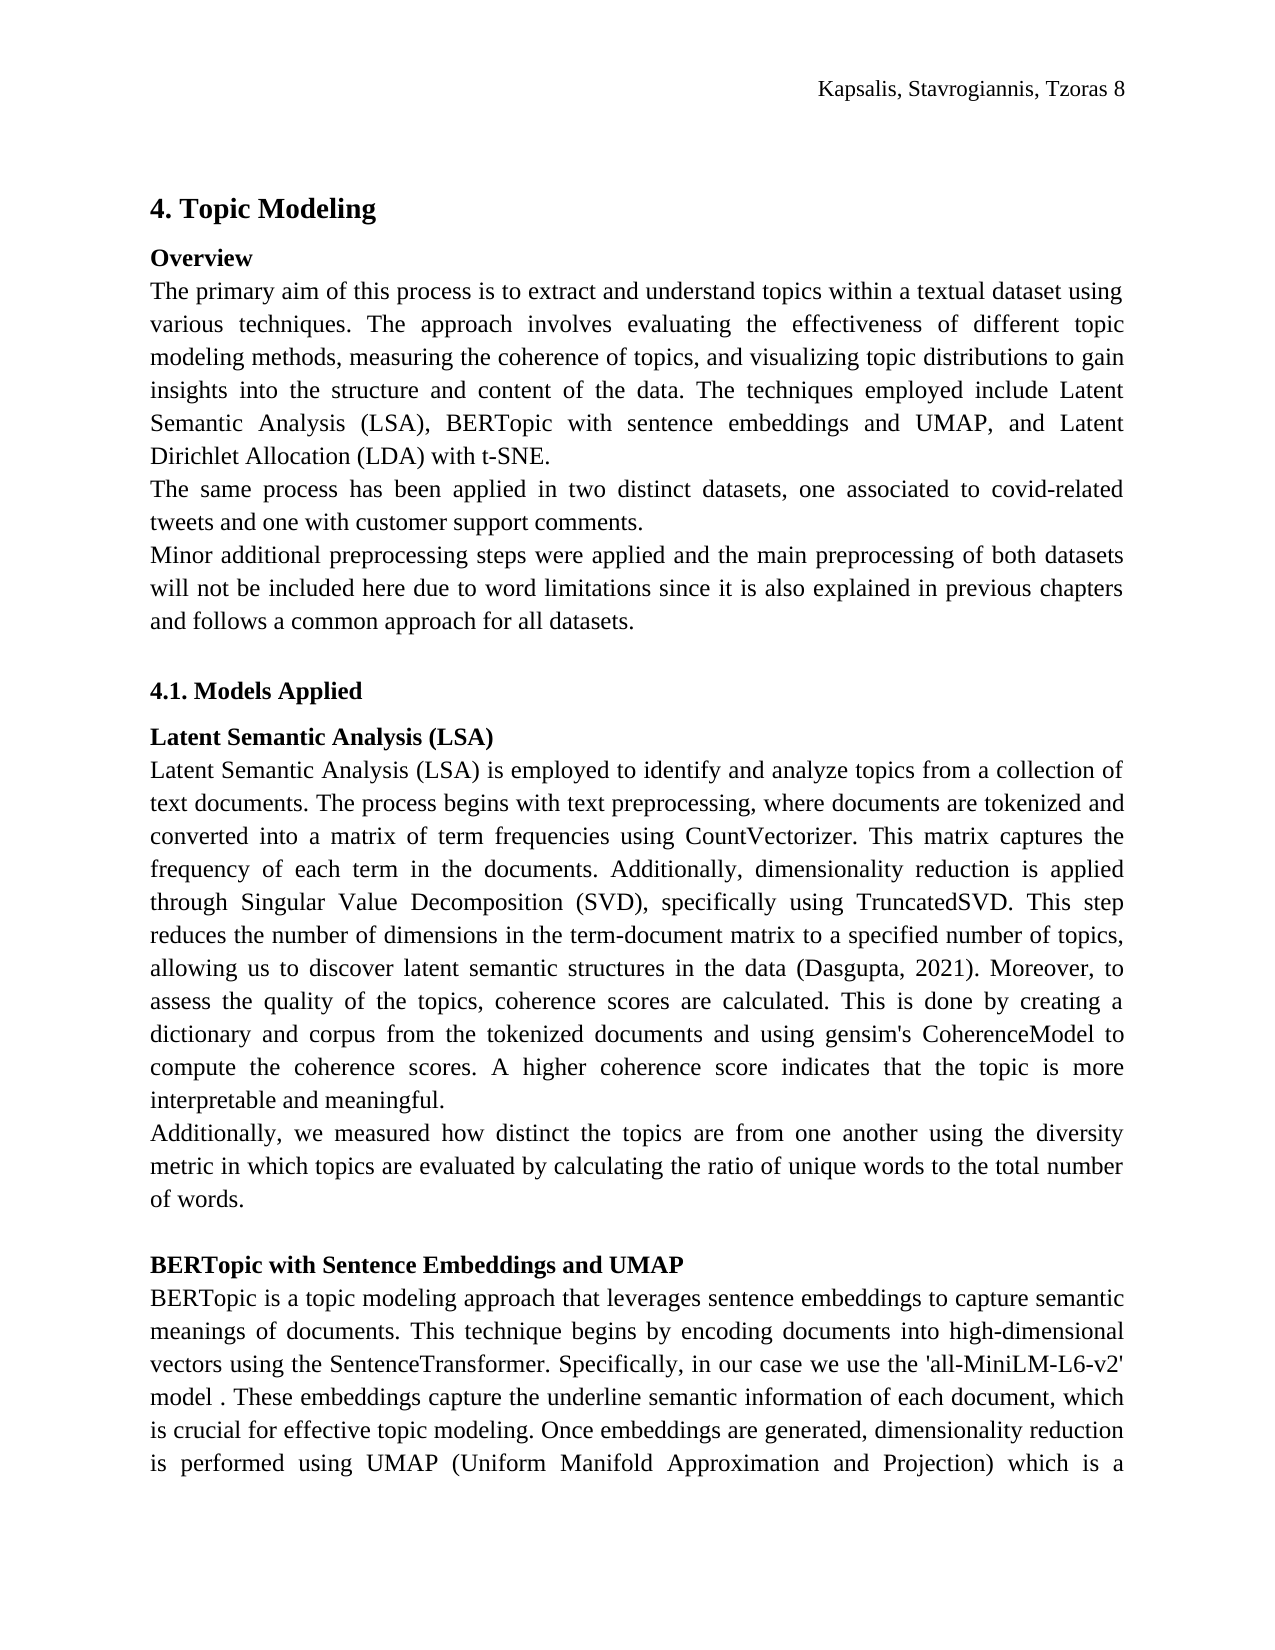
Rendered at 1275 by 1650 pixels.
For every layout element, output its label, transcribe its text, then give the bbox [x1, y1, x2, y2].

text Overview [150, 243, 1125, 271]
text BERTopic with Sentence Embeddings and UMAP [150, 1250, 1125, 1279]
text The primary aim of this process is to extract and understand topics within a textual dataset using various techniques. The approach involves evaluating the effectiveness of different topic modeling methods, measuring the coherence of topics, and visualizing topic distributions to gain insights into the structure and content of the data. The techniques employed include Latent Semantic Analysis (LSA), BERTopic with sentence embeddings and UMAP, and Latent Dirichlet Allocation (LDA) with t-SNE. [150, 276, 1125, 469]
text Additionally, we measured how distinct the topics are from one another using the diversity metric in which topics are evaluated by calculating the ratio of unique words to the total number of words. [150, 1118, 1125, 1213]
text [150, 1283, 1125, 1477]
text Latent Semantic Analysis (LSA) [150, 722, 1125, 751]
text Minor additional preprocessing steps were applied and the main preprocessing of both datasets will not be included here due to word limitations since it is also explained in previous chapters and follows a common approach for all datasets. [150, 540, 1125, 635]
subtitle 4. Topic Modeling [150, 192, 1125, 225]
subtitle 4.1. Models Applied [150, 676, 1125, 705]
text Latent Semantic Analysis (LSA) is employed to identify and analyze topics from a collection of text documents. The process begins with text preprocessing, where documents are tokenized and converted into a matrix of term frequencies using CountVectorizer. This matrix captures the frequency of each term in the documents. Additionally, dimensionality reduction is applied through Singular Value Decomposition (SVD), specifically using TruncatedSVD. This step reduces the number of dimensions in the term-document matrix to a specified number of topics, allowing us to discover latent semantic structures in the data (Dasgupta, 2021). Moreover, to assess the quality of the topics, coherence scores are calculated. This is done by creating a dictionary and corpus from the tokenized documents and using gensim's CoherenceModel to compute the coherence scores. A higher coherence score indicates that the topic is more interpretable and meaningful. [150, 755, 1125, 1114]
text The same process has been applied in two distinct datasets, one associated to covid-related tweets and one with customer support comments. [150, 474, 1125, 536]
